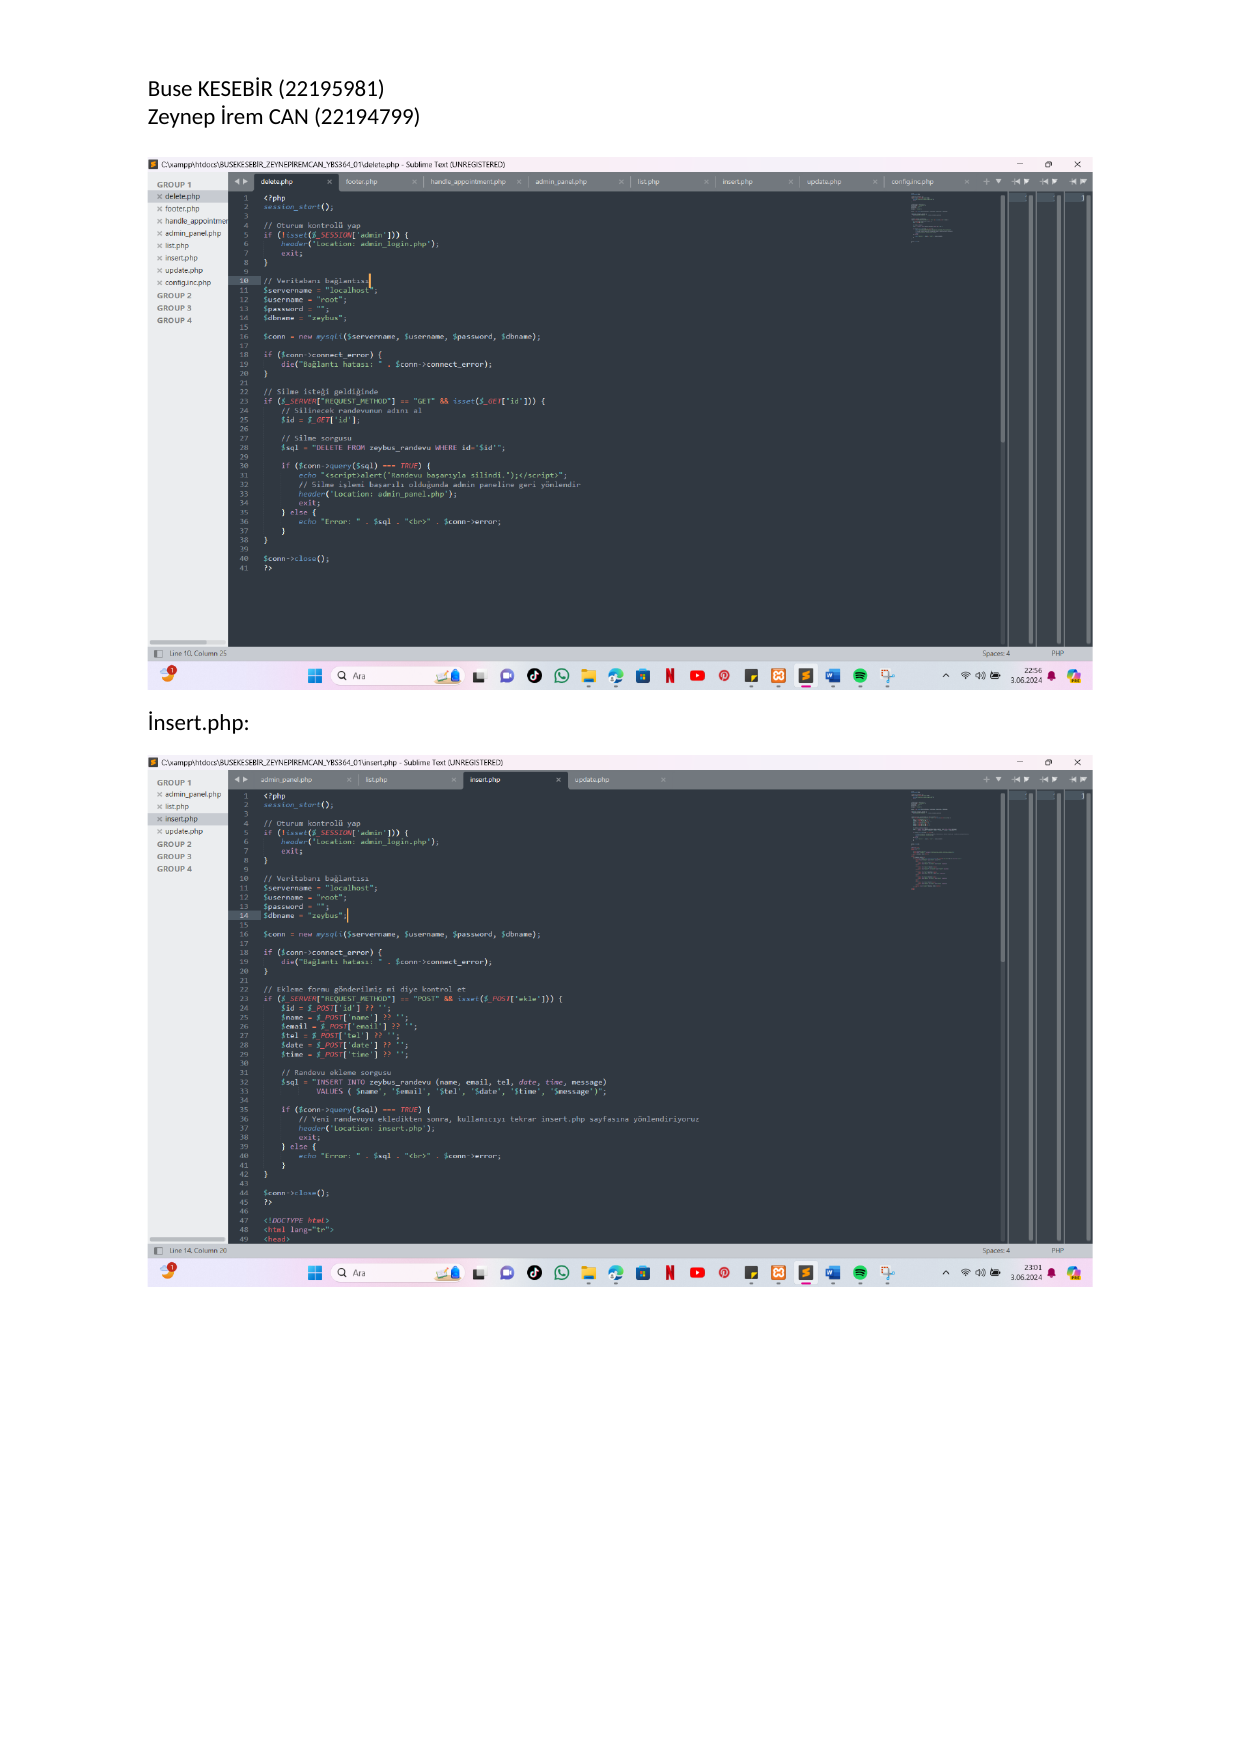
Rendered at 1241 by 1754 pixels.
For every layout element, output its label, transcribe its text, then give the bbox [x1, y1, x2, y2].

picture [147, 755, 1093, 1287]
text İnsert.php: [148, 708, 1093, 736]
picture [147, 157, 1093, 690]
